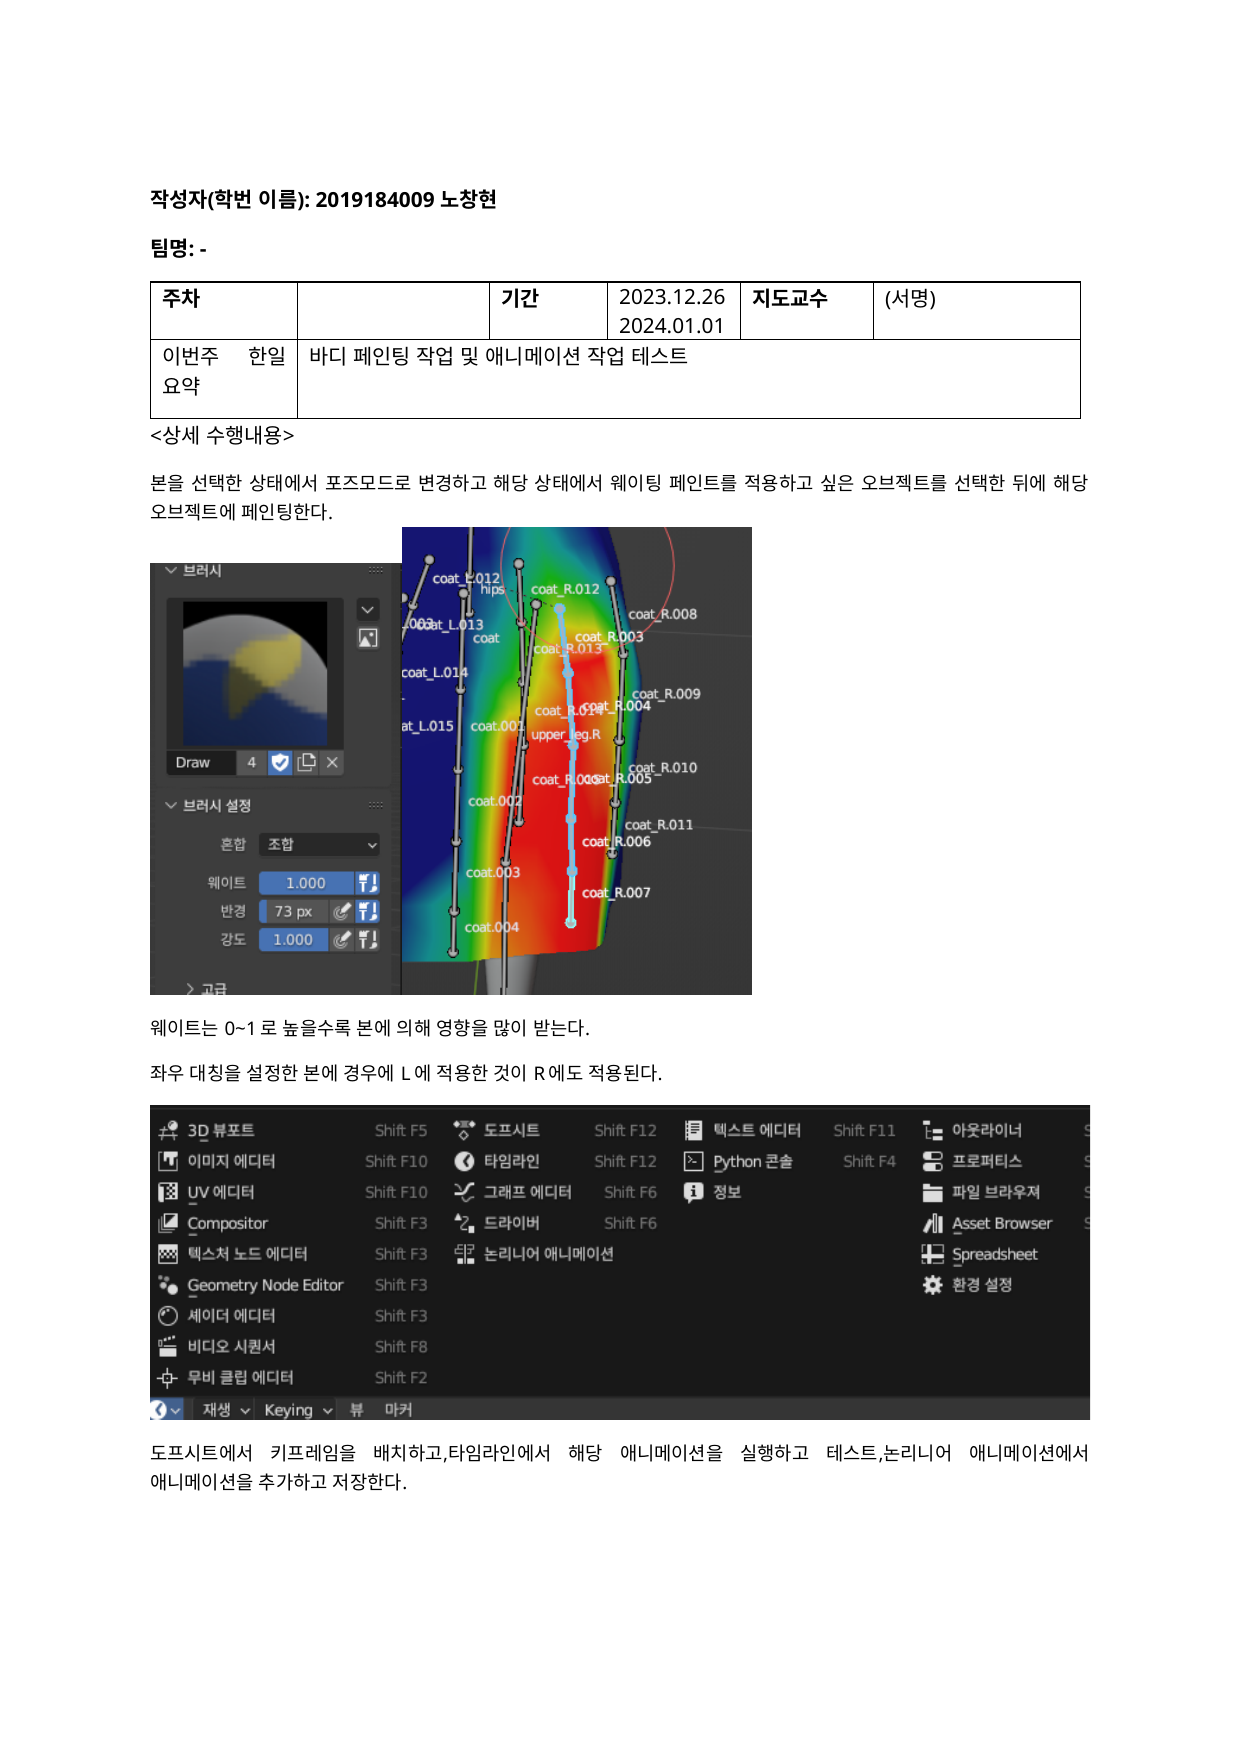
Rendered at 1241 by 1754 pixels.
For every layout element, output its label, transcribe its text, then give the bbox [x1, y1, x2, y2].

table_header 기간 [490, 283, 607, 339]
table_cell 이번주 한일 요약 [151, 340, 297, 418]
text 도프시트에서 키프레임을 배치하고,타임라인에서 해당 애니메이션을 실행하고 테스트,논리니어 애니메이션에서 애니메이션을 추가하고 저장한다. [150, 1438, 1090, 1494]
picture [150, 527, 752, 995]
picture [150, 1105, 1091, 1420]
table_header (서명) [874, 283, 1080, 339]
table_header 주차 [151, 283, 297, 339]
table_header [298, 283, 489, 339]
table_cell 바디 페인팅 작업 및 애니메이션 작업 테스트 [298, 340, 1080, 418]
table_header 지도교수 [741, 283, 873, 339]
table_header 2023.12.26 2024.01.01 [608, 283, 740, 339]
text 좌우 대칭을 설정한 본에 경우에 L에 적용한 것이 R에도 적용된다. [150, 1059, 1090, 1086]
text <상세 수행내용> [150, 419, 1090, 449]
text 웨이트는 0~1로 높을수록 본에 의해 영향을 많이 받는다. [150, 1013, 1090, 1040]
